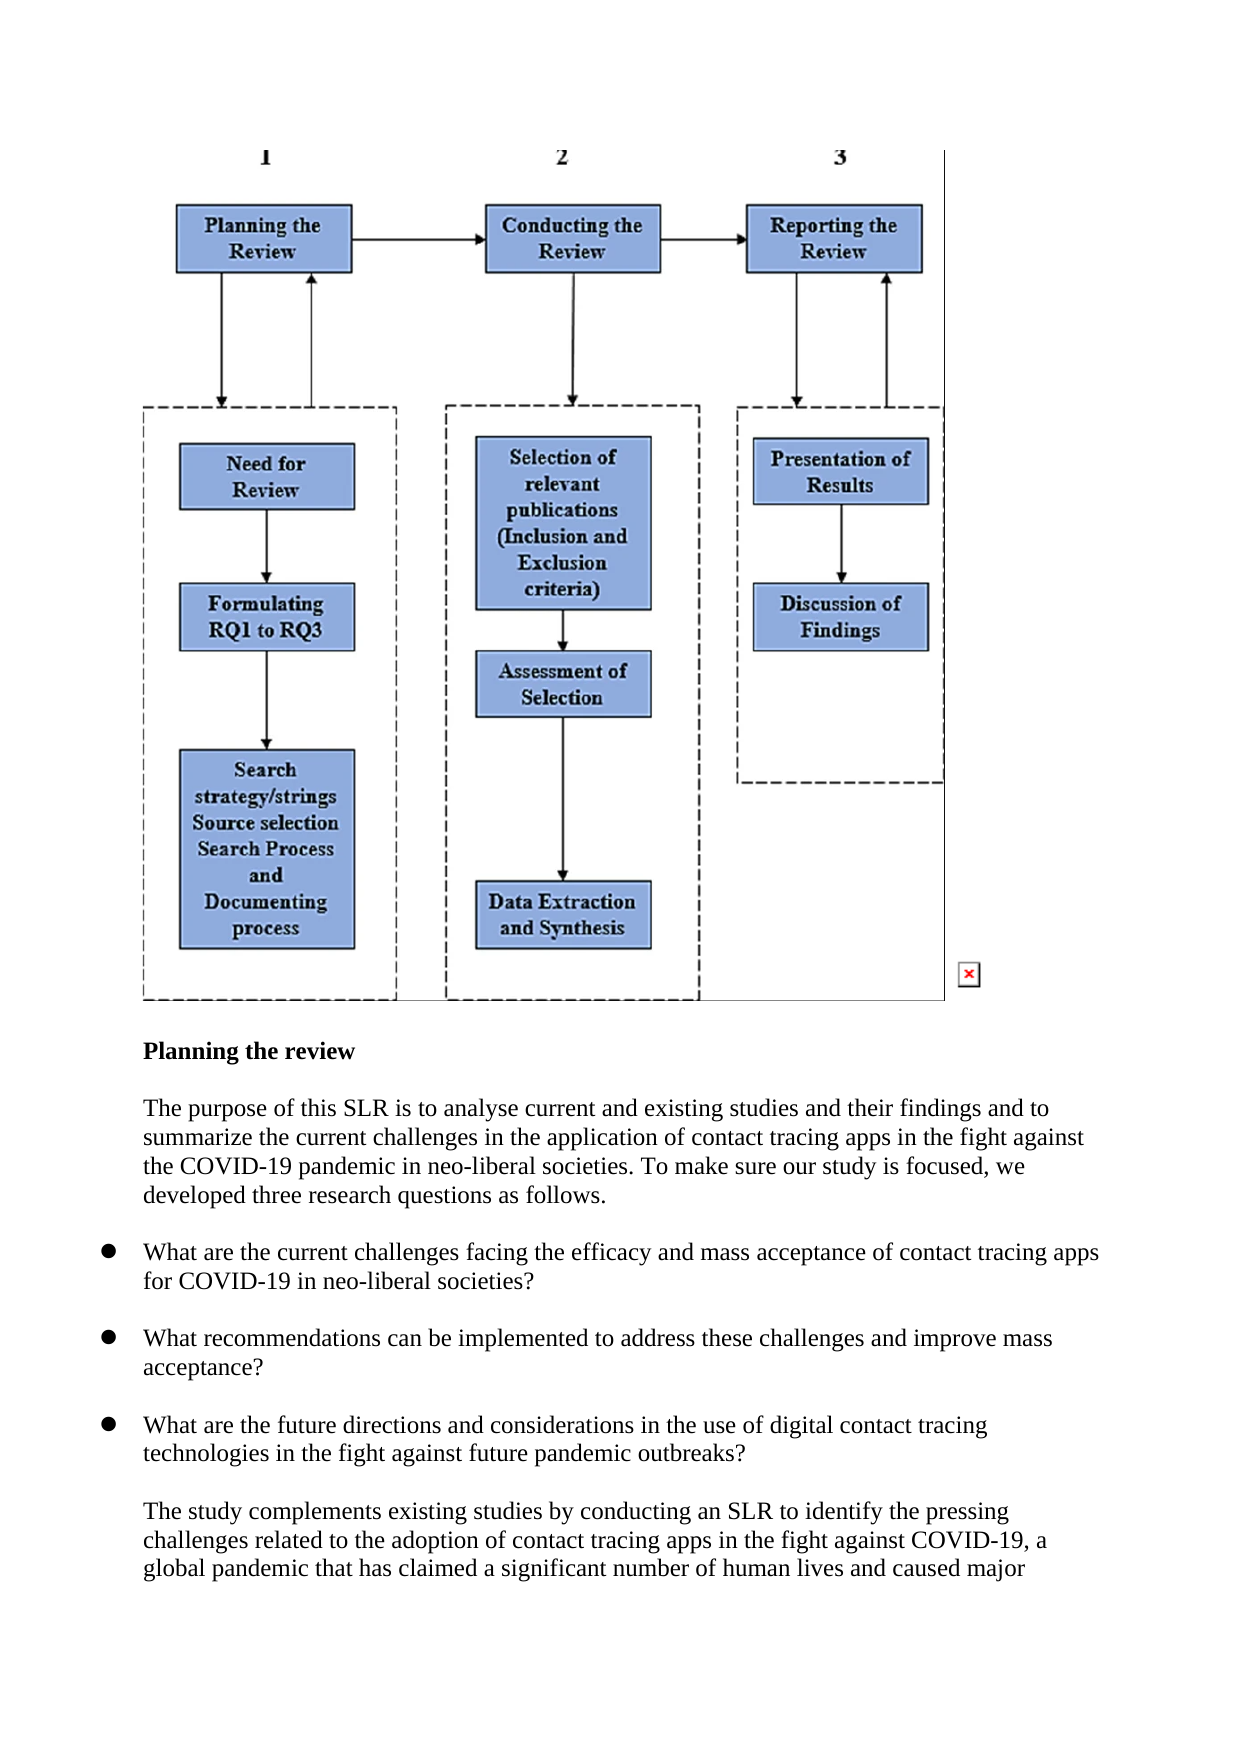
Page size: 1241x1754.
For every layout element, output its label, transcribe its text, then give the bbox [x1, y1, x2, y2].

text Planning the review [143, 1036, 1103, 1065]
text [143, 1496, 1103, 1582]
picture [142, 150, 995, 1002]
list What recommendations can be implemented to address these challenges and improve mass acceptance? [99, 1323, 1103, 1381]
text The purpose of this SLR is to analyse current and existing studies and their findings and to summarize the current challenges in the application of contact tracing apps in the fight against the COVID-19 pandemic in neo-liberal societies. To make sure our study is focused, we developed three research questions as follows. [143, 1093, 1103, 1208]
list What are the current challenges facing the efficacy and mass acceptance of contact tracing apps for COVID-19 in neo-liberal societies? [99, 1237, 1103, 1295]
list What are the future directions and considerations in the use of digital contact tracing technologies in the fight against future pandemic outbreaks? [99, 1410, 1103, 1467]
